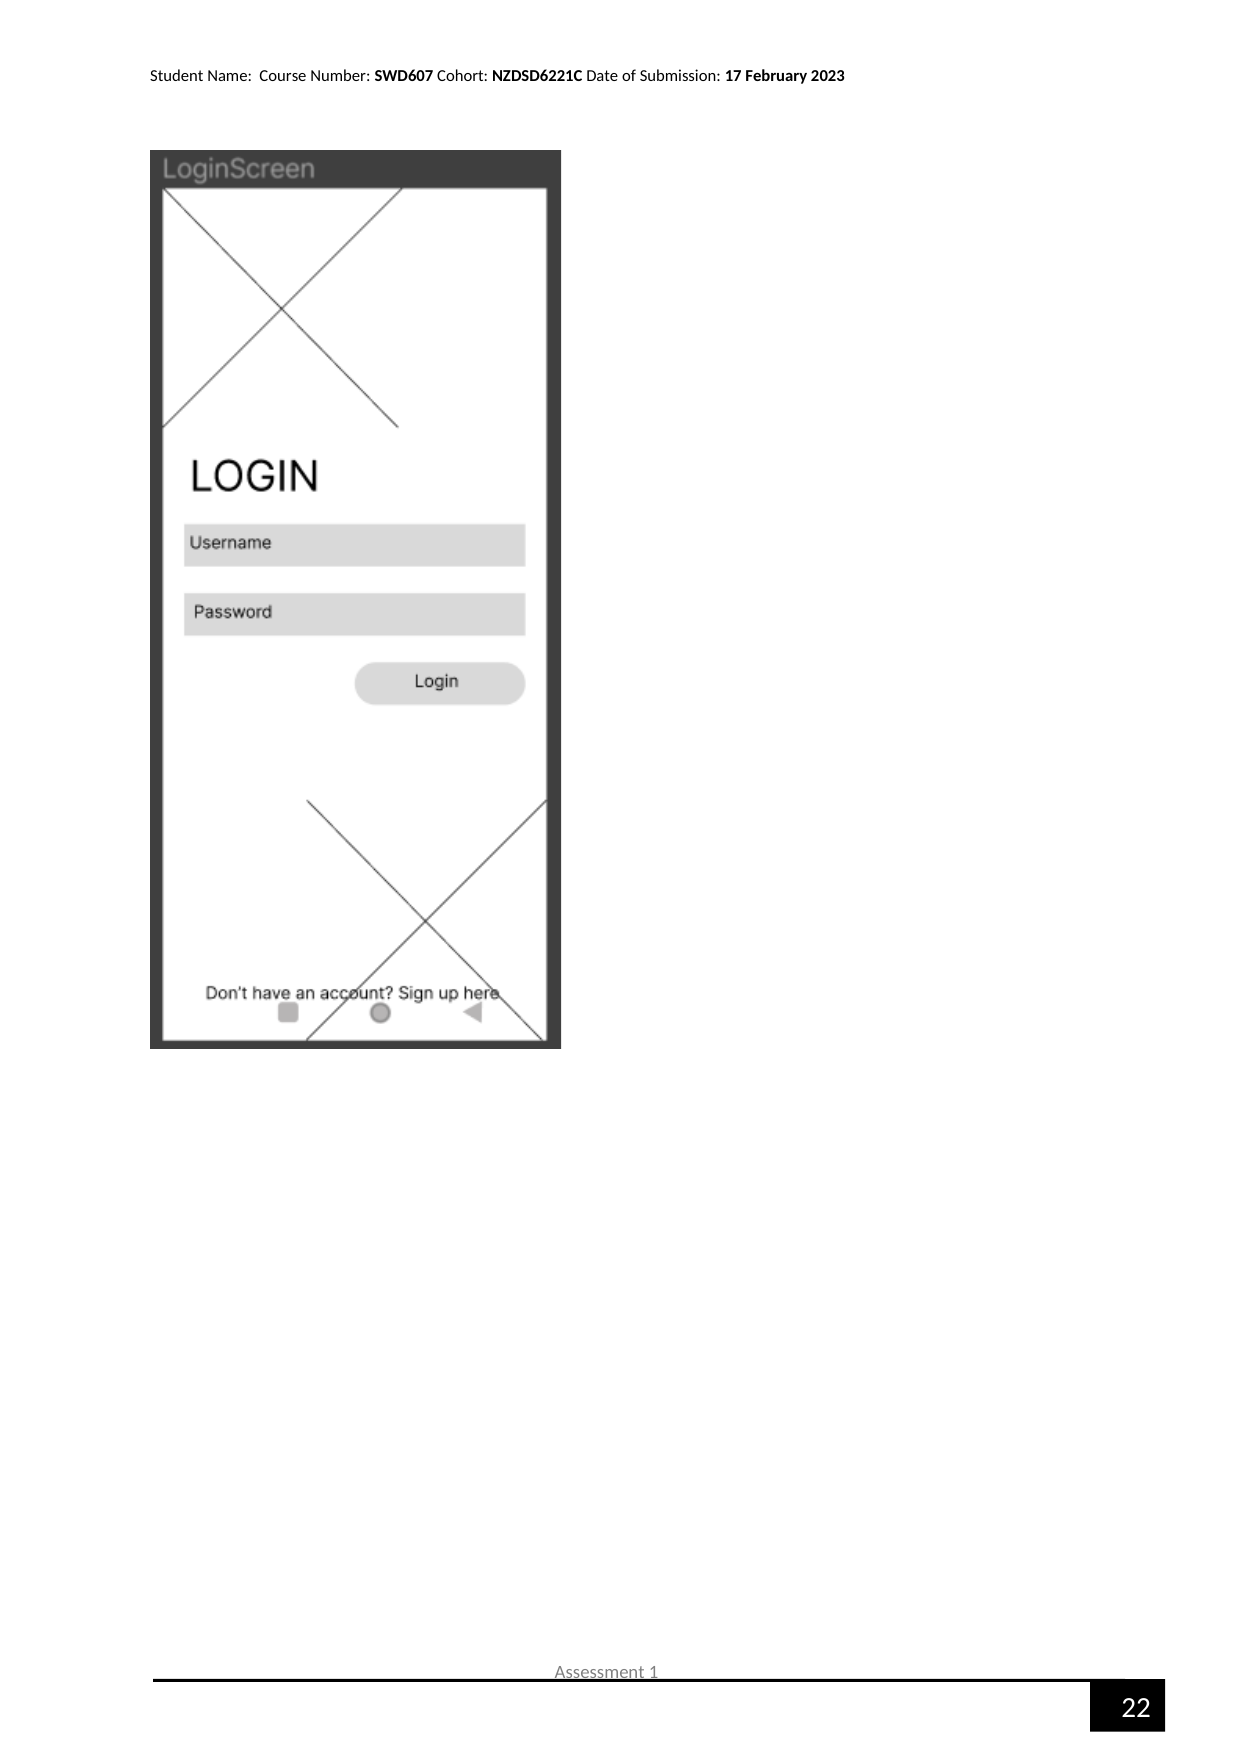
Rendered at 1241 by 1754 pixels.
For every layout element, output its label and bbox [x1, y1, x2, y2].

picture [150, 150, 562, 1049]
